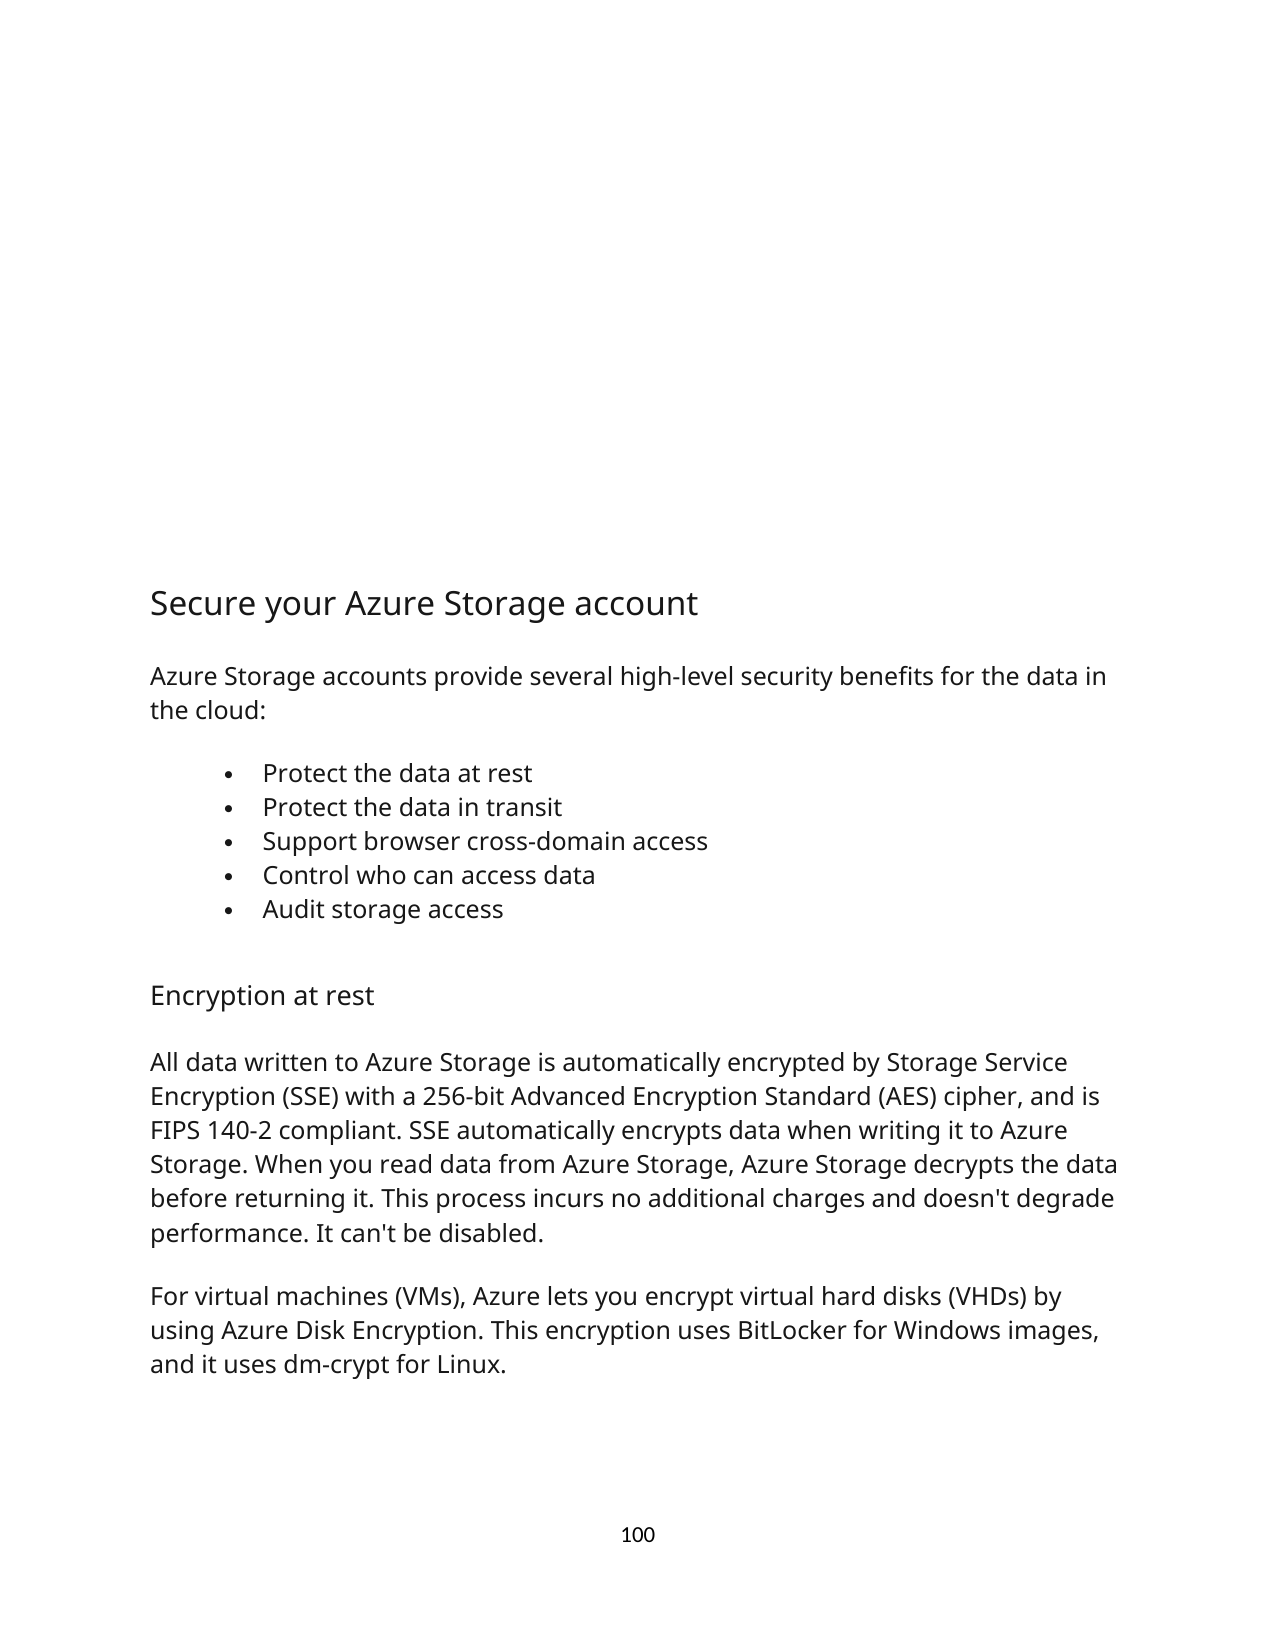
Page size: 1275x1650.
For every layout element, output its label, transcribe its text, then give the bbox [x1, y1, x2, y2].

list Protect the data at rest [225, 756, 1125, 790]
text For virtual machines (VMs), Azure lets you encrypt virtual hard disks (VHDs) by using Azure Disk Encryption. This encryption uses BitLocker for Windows images, and it uses dm-crypt for Linux. [150, 1278, 1125, 1381]
list Audit storage access [225, 892, 1125, 926]
list Support browser cross-domain access [225, 824, 1125, 858]
subtitle Secure your Azure Storage account [150, 580, 1125, 626]
list Control who can access data [225, 858, 1125, 892]
text All data written to Azure Storage is automatically encrypted by Storage Service Encryption (SSE) with a 256-bit Advanced Encryption Standard (AES) cipher, and is FIPS 140-2 compliant. SSE automatically encrypts data when writing it to Azure Storage. When you read data from Azure Storage, Azure Storage decrypts the data before returning it. This process incurs no additional charges and doesn't degrade performance. It can't be disabled. [150, 1045, 1125, 1249]
text Azure Storage accounts provide several high-level security benefits for the data in the cloud: [150, 658, 1125, 726]
list Protect the data in transit [225, 790, 1125, 824]
subtitle Encryption at rest [150, 976, 1125, 1013]
